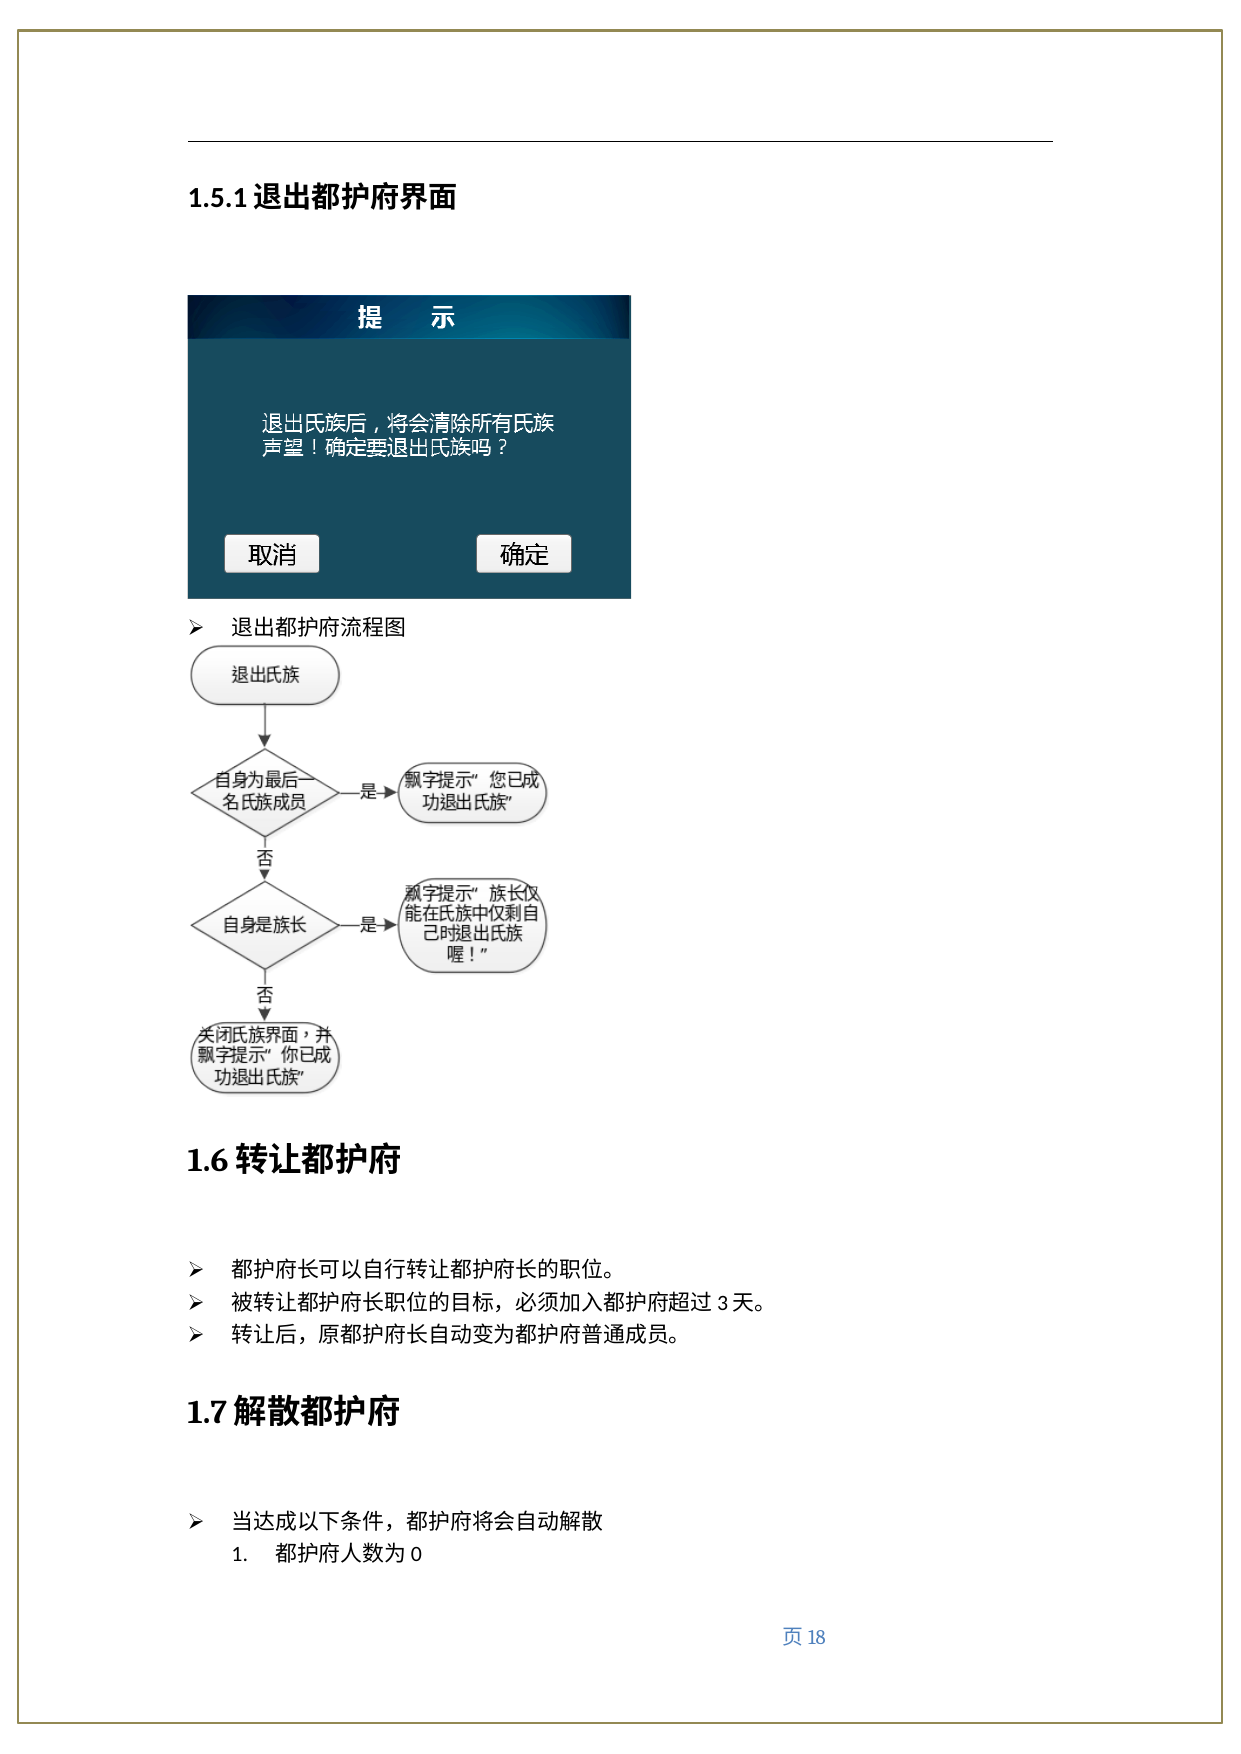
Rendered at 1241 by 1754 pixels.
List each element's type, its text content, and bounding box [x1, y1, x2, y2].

list 都护府长可以自行转让都护府长的职位。 [187, 1252, 1053, 1284]
list 当达成以下条件，都护府将会自动解散 [187, 1503, 1053, 1536]
picture [187, 295, 632, 599]
picture [439, 314, 445, 328]
list 都护府人数为0 [231, 1536, 1053, 1568]
subtitle 1.7解散都护府 [187, 1376, 1053, 1441]
subtitle 1.6转让都护府 [187, 1124, 1053, 1189]
subtitle 1.5.1退出都护府界面 [187, 162, 1053, 227]
list 退出都护府流程图 [187, 610, 1053, 642]
list 被转让都护府长职位的目标，必须加入都护府超过3天。 [187, 1284, 1053, 1317]
list 转让后，原都护府长自动变为都护府普通成员。 [187, 1317, 1053, 1349]
